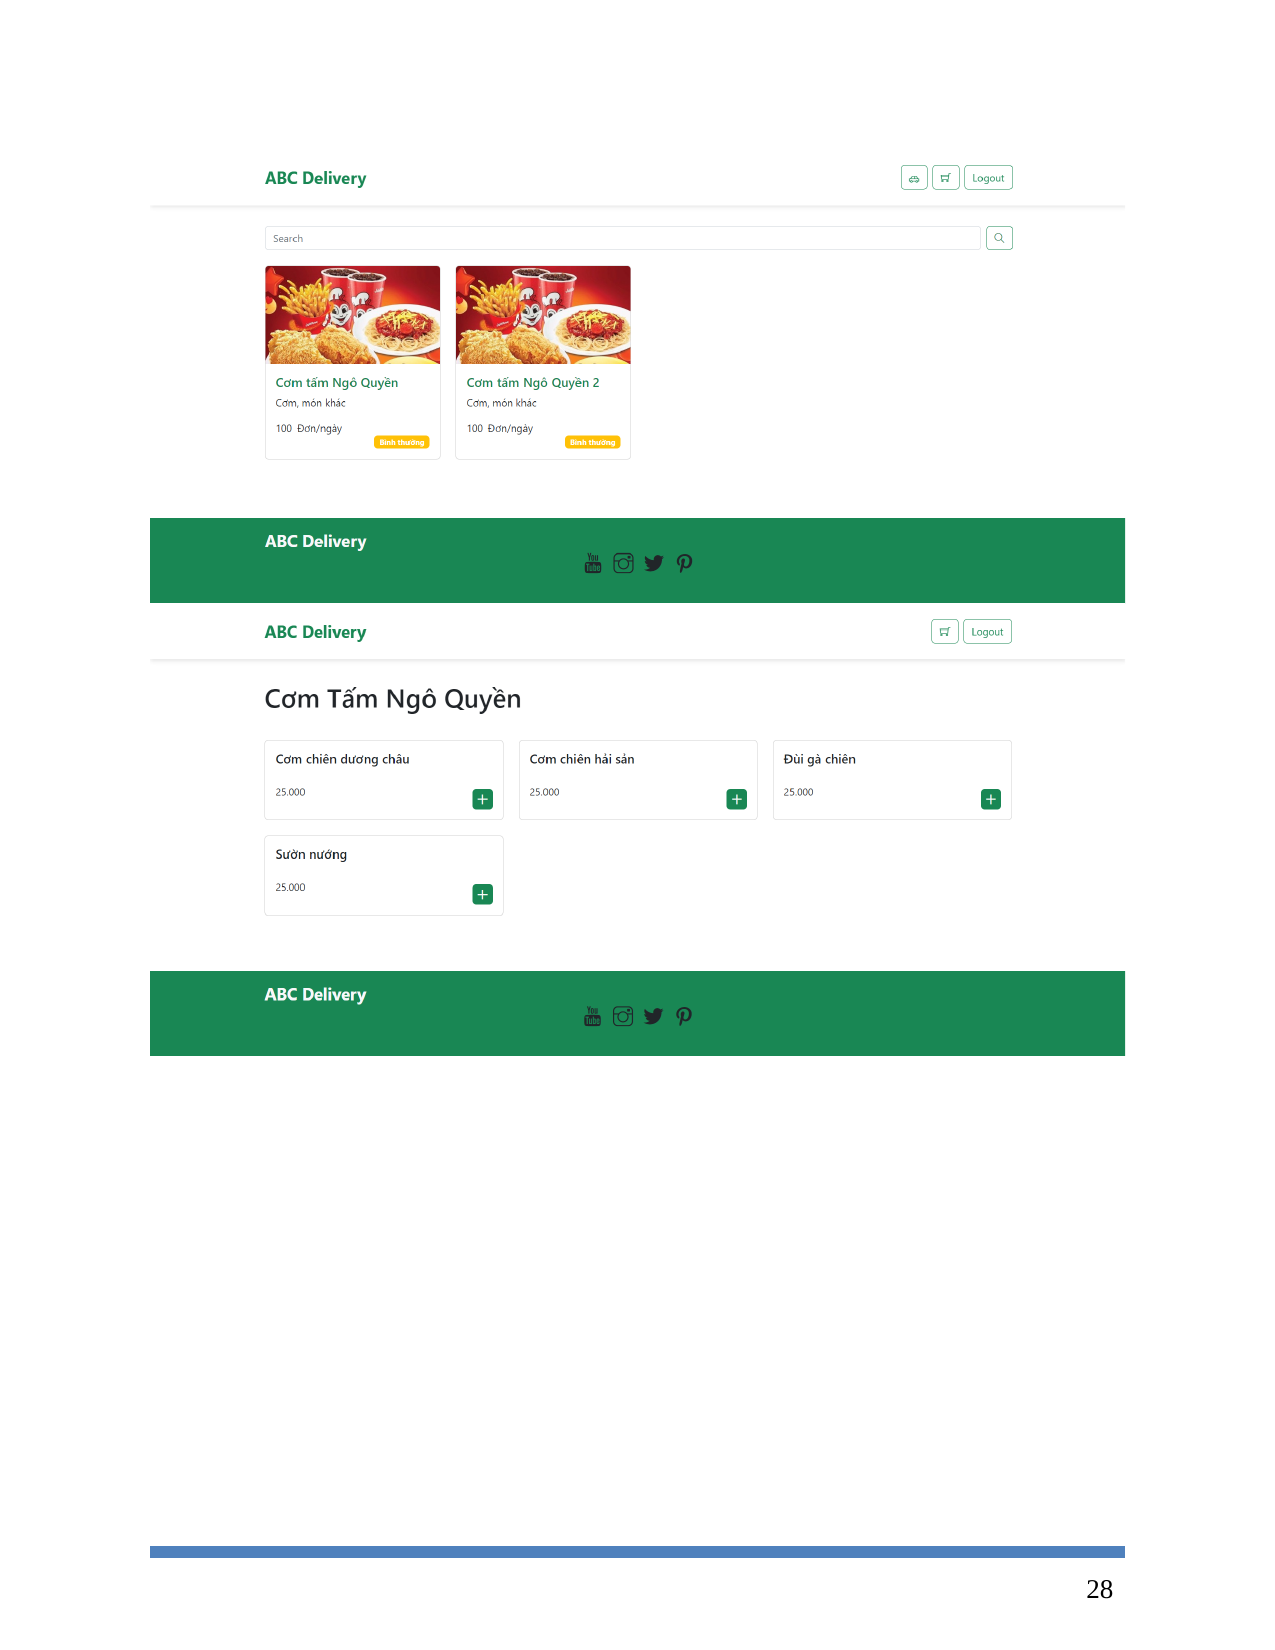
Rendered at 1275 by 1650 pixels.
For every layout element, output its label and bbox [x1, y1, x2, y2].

picture [150, 150, 1125, 1056]
